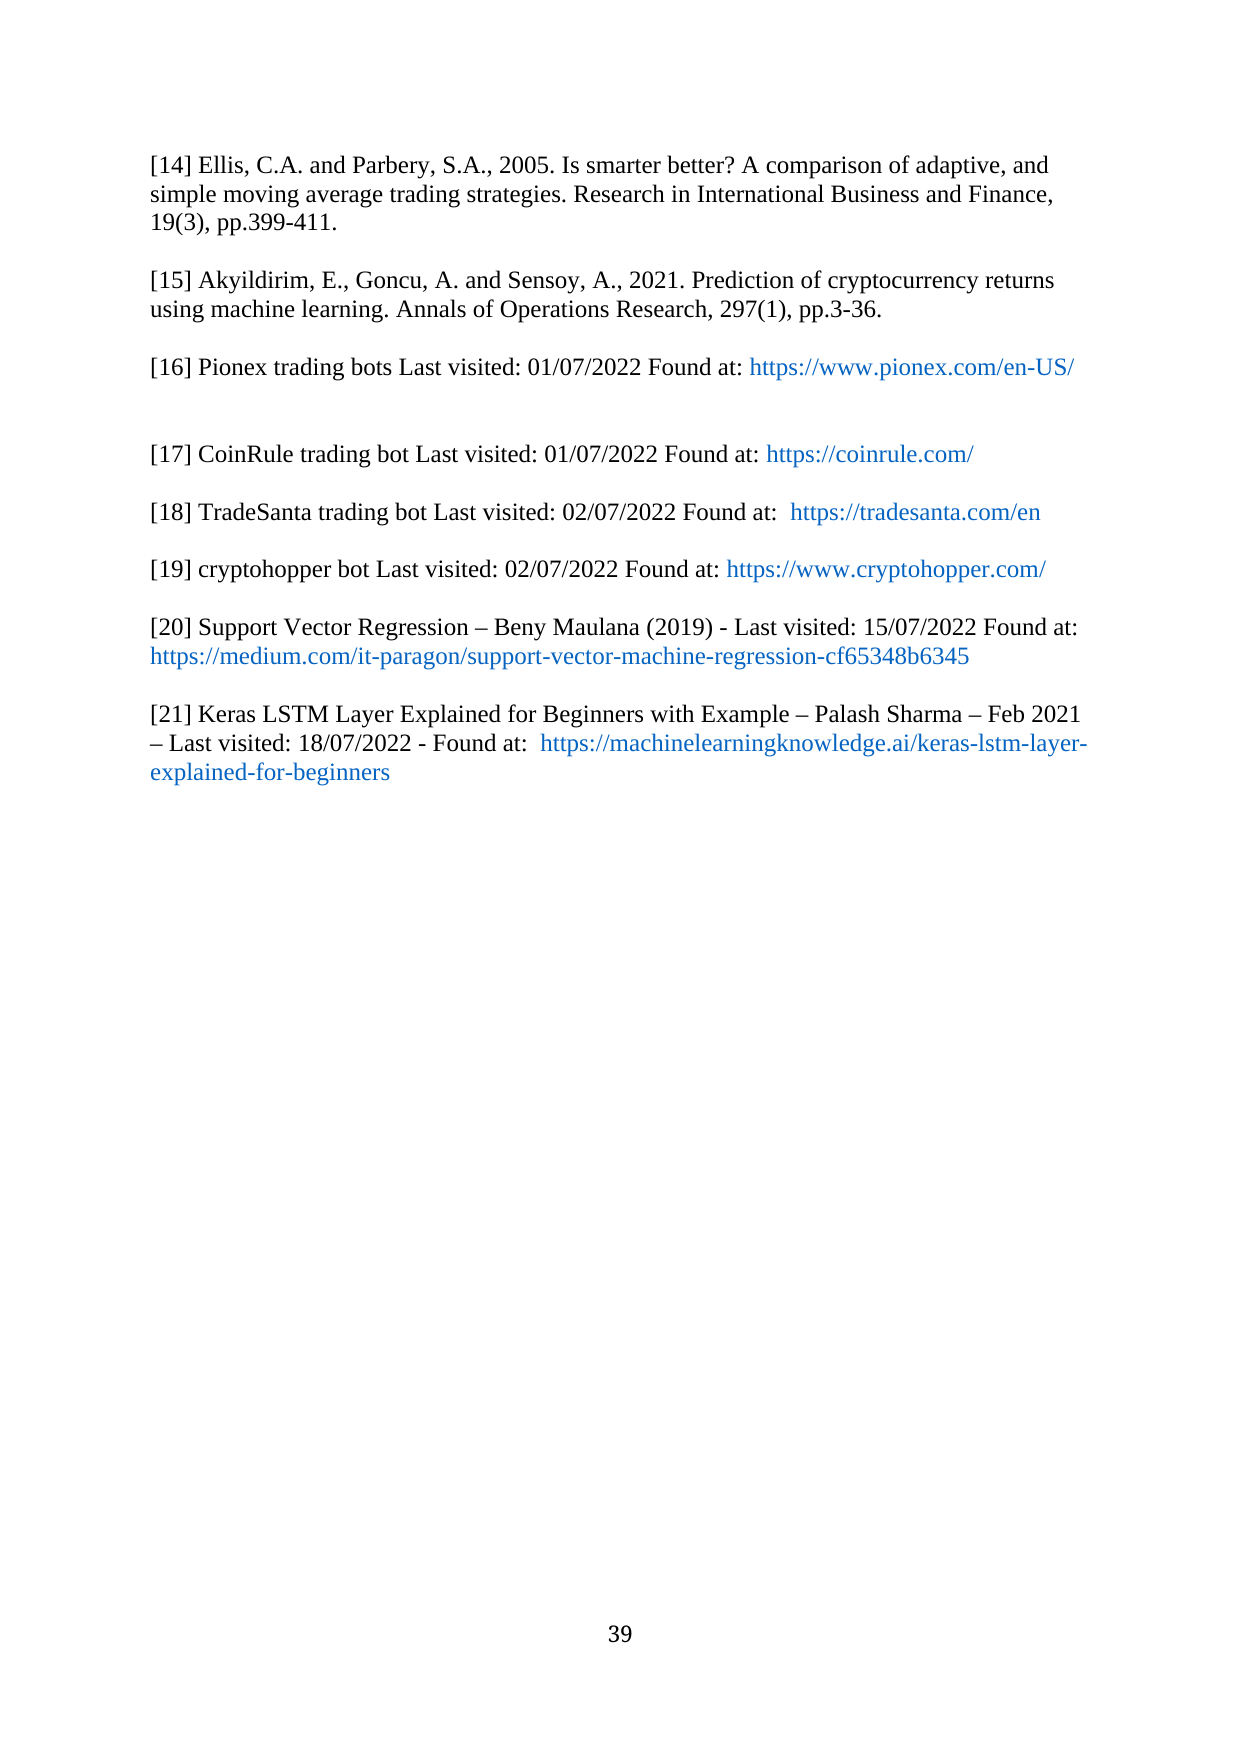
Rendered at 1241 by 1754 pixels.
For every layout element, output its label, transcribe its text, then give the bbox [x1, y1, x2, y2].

text [20] Support Vector Regression – Beny Maulana (2019) - Last visited: 15/07/2022 Found at: https://medium.com/it-paragon/support-vector-machine-regression-cf65348b6345 [150, 612, 1090, 670]
text [18] TradeSanta trading bot Last visited: 02/07/2022 Found at: https://tradesanta.com/en [150, 497, 1090, 525]
text [15] Akyildirim, E., Goncu, A. and Sensoy, A., 2021. Prediction of cryptocurrency returns using machine learning. Annals of Operations Research, 297(1), pp.3-36. [150, 265, 1090, 323]
text [19] cryptohopper bot Last visited: 02/07/2022 Found at: https://www.cryptohopper.com/ [150, 554, 1090, 583]
text [16] Pionex trading bots Last visited: 01/07/2022 Found at: https://www.pionex.com/en-US/ [150, 352, 1090, 381]
text [17] CoinRule trading bot Last visited: 01/07/2022 Found at: https://coinrule.com/ [150, 439, 1090, 467]
text [21] Keras LSTM Layer Explained for Beginners with Example – Palash Sharma – Feb 2021 – Last visited: 18/07/2022 - Found at: https://machinelearningknowledge.ai/keras-lstm-layer-explained-for-beginners [150, 699, 1090, 785]
text [14] Ellis, C.A. and Parbery, S.A., 2005. Is smarter better? A comparison of adaptive, and simple moving average trading strategies. Research in International Business and Finance, 19(3), pp.399-411. [150, 150, 1090, 236]
